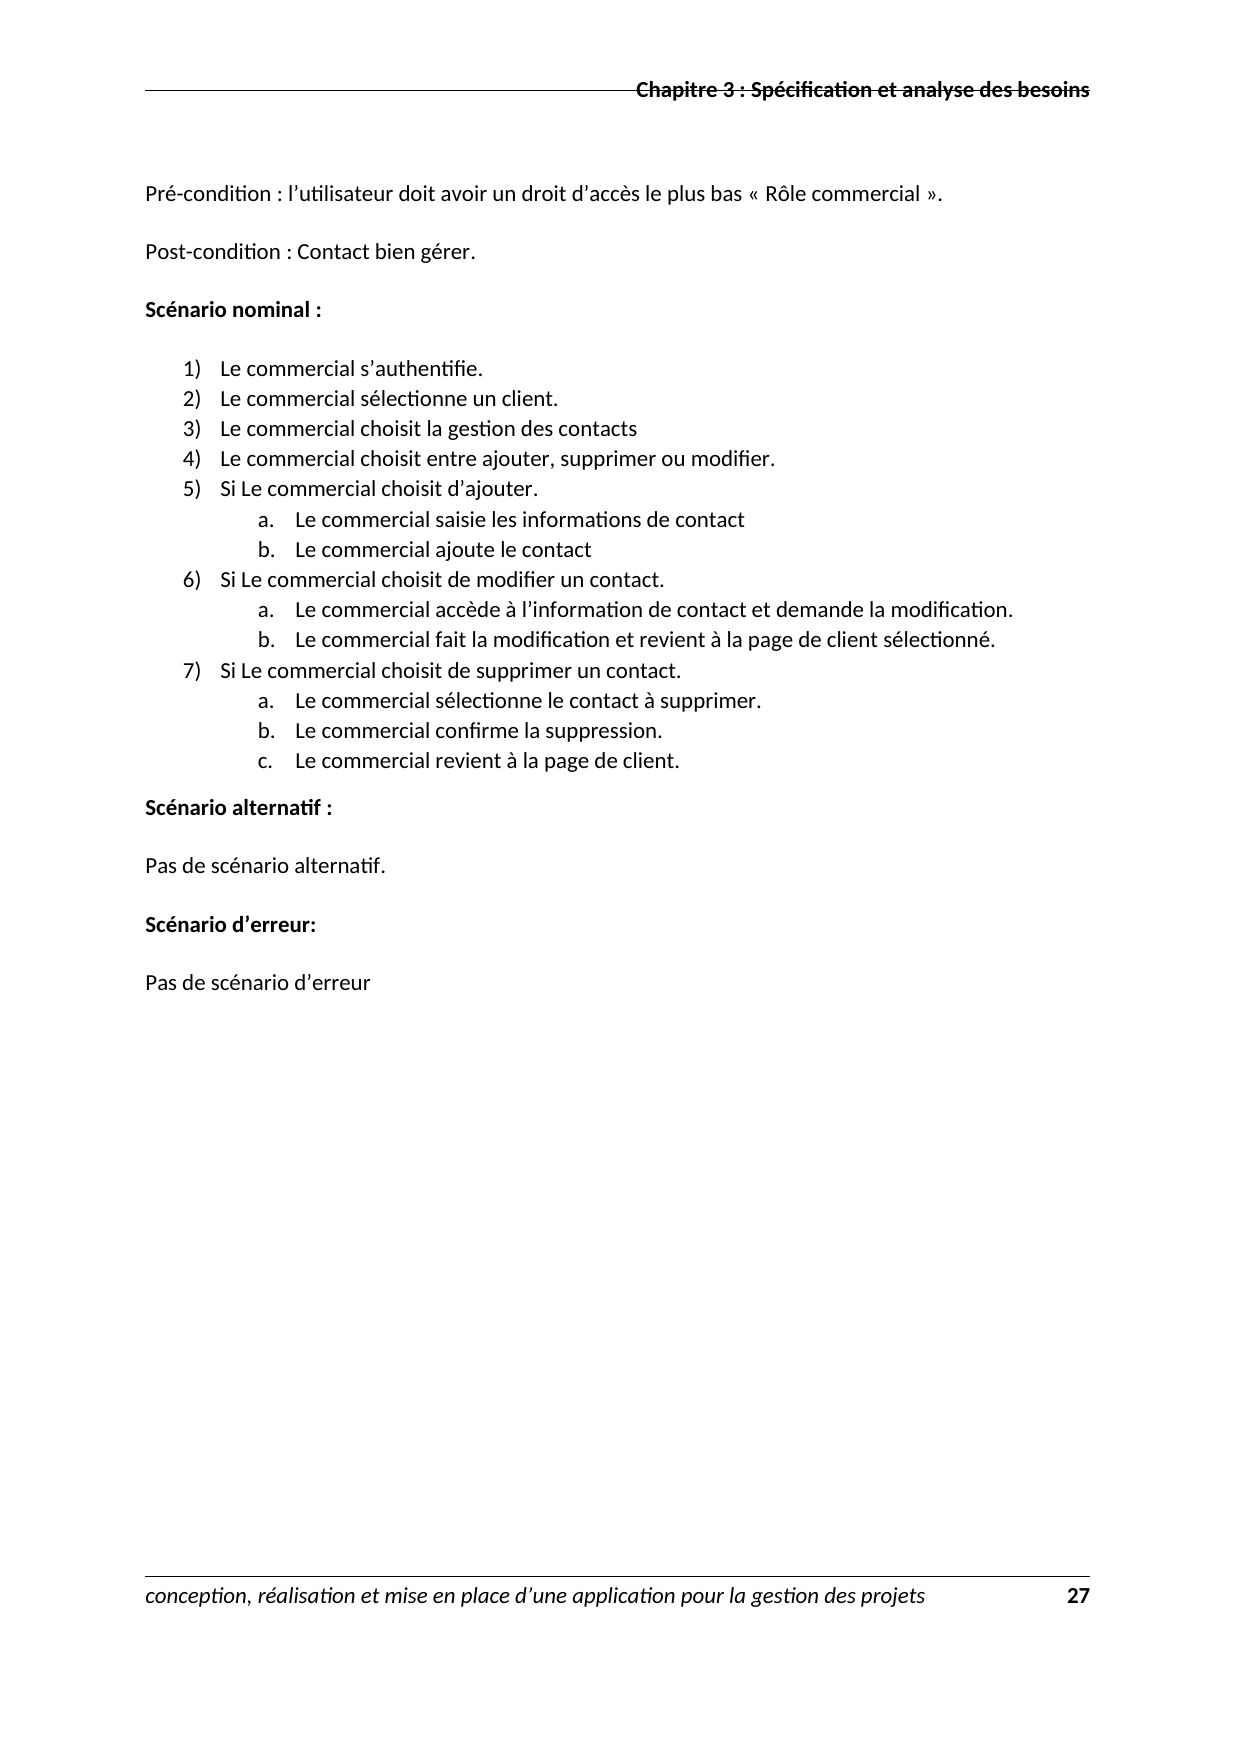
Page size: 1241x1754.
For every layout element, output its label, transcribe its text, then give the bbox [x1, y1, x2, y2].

list Le commercial sélectionne un client. [183, 384, 1090, 412]
list Si Le commercial choisit de modifier un contact. [183, 565, 1090, 593]
list Le commercial sélectionne le contact à supprimer. [258, 686, 1090, 714]
list Le commercial choisit la gestion des contacts [183, 414, 1090, 442]
text Pré-condition : l’utilisateur doit avoir un droit d’accès le plus bas « Rôle commercial ». [145, 179, 1090, 207]
list Le commercial choisit entre ajouter, supprimer ou modifier. [183, 444, 1090, 472]
list Si Le commercial choisit d’ajouter. [183, 474, 1090, 502]
list Si Le commercial choisit de supprimer un contact. [183, 656, 1090, 684]
list Le commercial confirme la suppression. [258, 716, 1090, 744]
text Post-condition : Contact bien gérer. [145, 237, 1090, 265]
list Le commercial fait la modification et revient à la page de client sélectionné. [258, 626, 1090, 653]
text Pas de scénario alternatif. [145, 852, 1090, 879]
list Le commercial saisie les informations de contact [258, 505, 1090, 533]
text Scénario nominal : [145, 295, 1090, 323]
list Le commercial s’authentifie. [183, 354, 1090, 382]
list Le commercial accède à l’information de contact et demande la modification. [258, 595, 1090, 623]
list Le commercial revient à la page de client. [258, 746, 1090, 774]
text Scénario alternatif : [145, 793, 1090, 821]
text Scénario d’erreur: [145, 910, 1090, 938]
text Pas de scénario d’erreur [145, 968, 1090, 996]
list Le commercial ajoute le contact [258, 535, 1090, 563]
